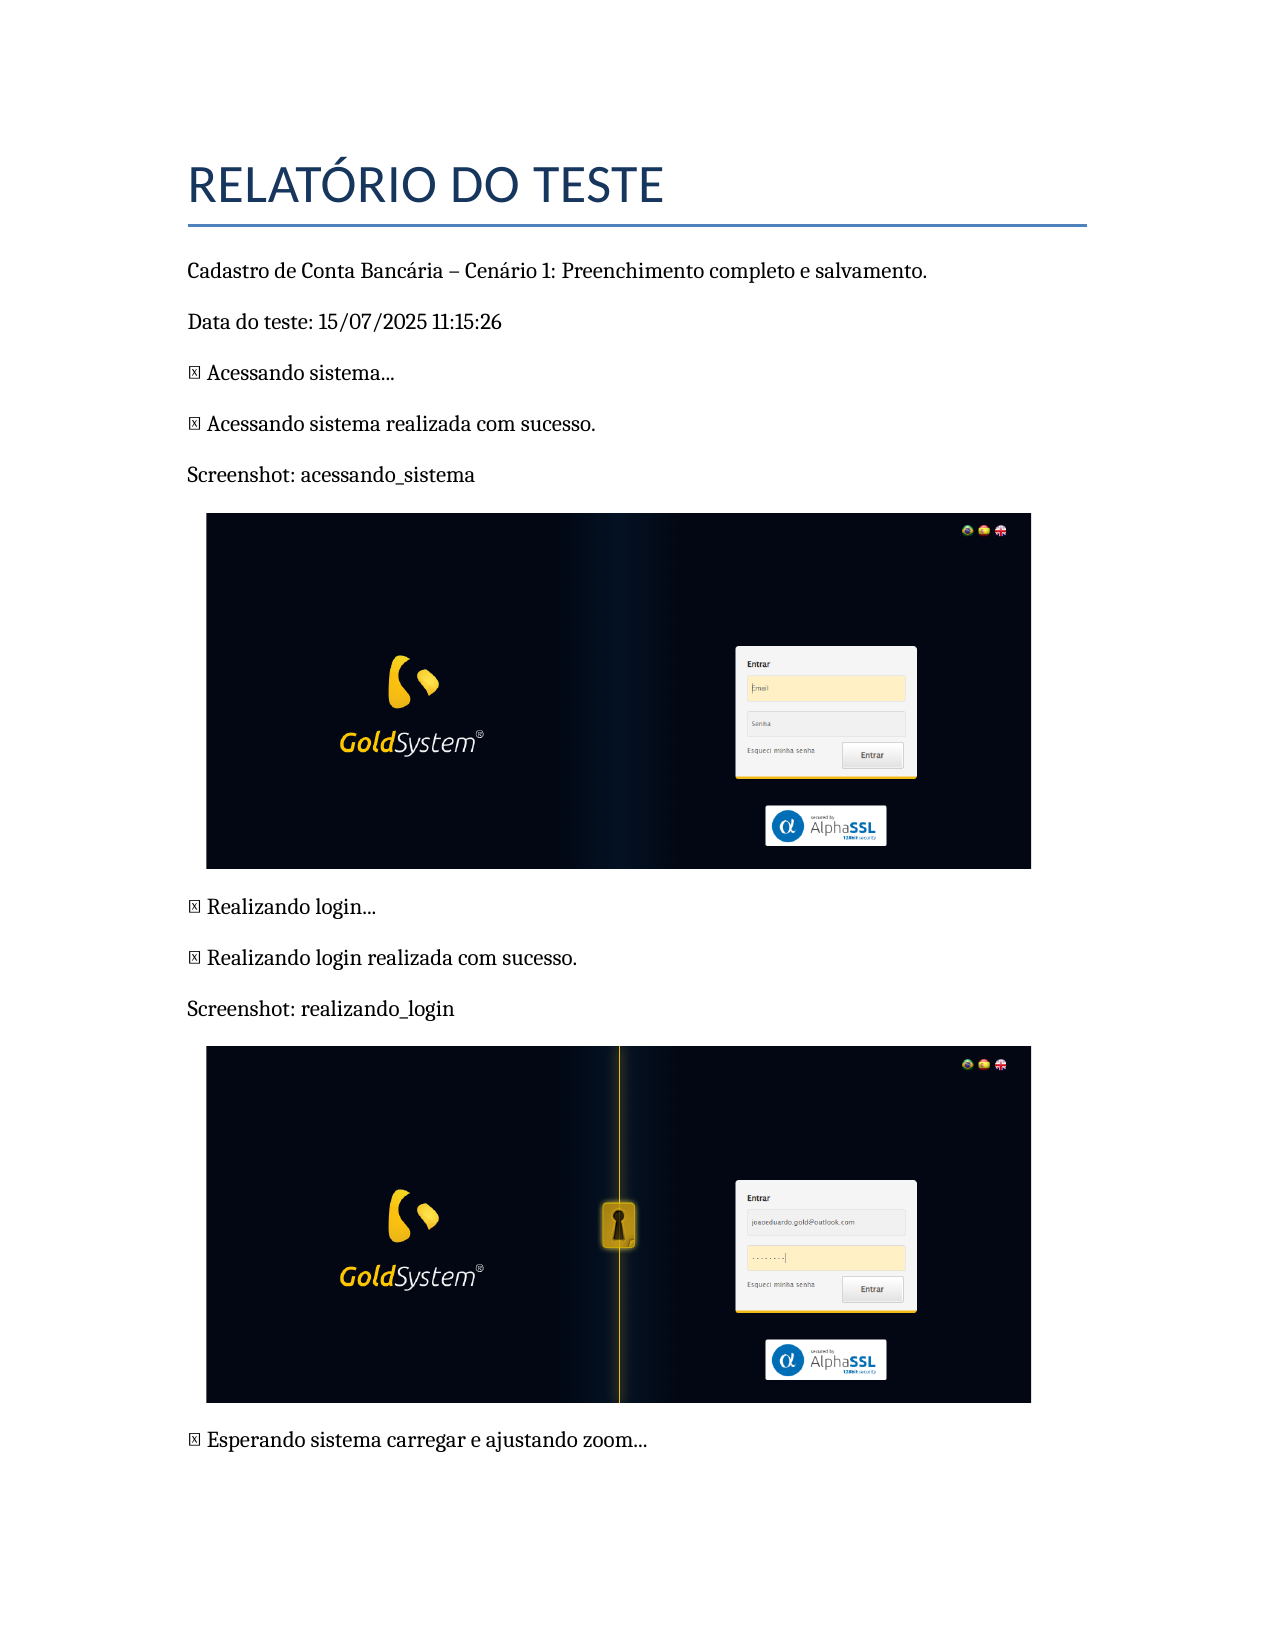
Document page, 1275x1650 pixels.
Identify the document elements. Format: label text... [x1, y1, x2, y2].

text Data do teste: 15/07/2025 11:15:26 [187, 309, 1087, 335]
text 🔄 Realizando login... [187, 893, 1087, 920]
text Screenshot: realizando_login [187, 996, 1087, 1022]
text 🔄 Esperando sistema carregar e ajustando zoom... [187, 1427, 1087, 1453]
title RELATÓRIO DO TESTE [187, 150, 1087, 227]
text 🔄 Acessando sistema... [187, 360, 1087, 386]
text Cadastro de Conta Bancária – Cenário 1: Preenchimento completo e salvamento. [187, 258, 1087, 284]
picture [206, 1046, 1032, 1403]
text ✅ Acessando sistema realizada com sucesso. [187, 411, 1087, 437]
text Screenshot: acessando_sistema [187, 462, 1087, 488]
picture [206, 513, 1032, 869]
text ✅ Realizando login realizada com sucesso. [187, 944, 1087, 971]
